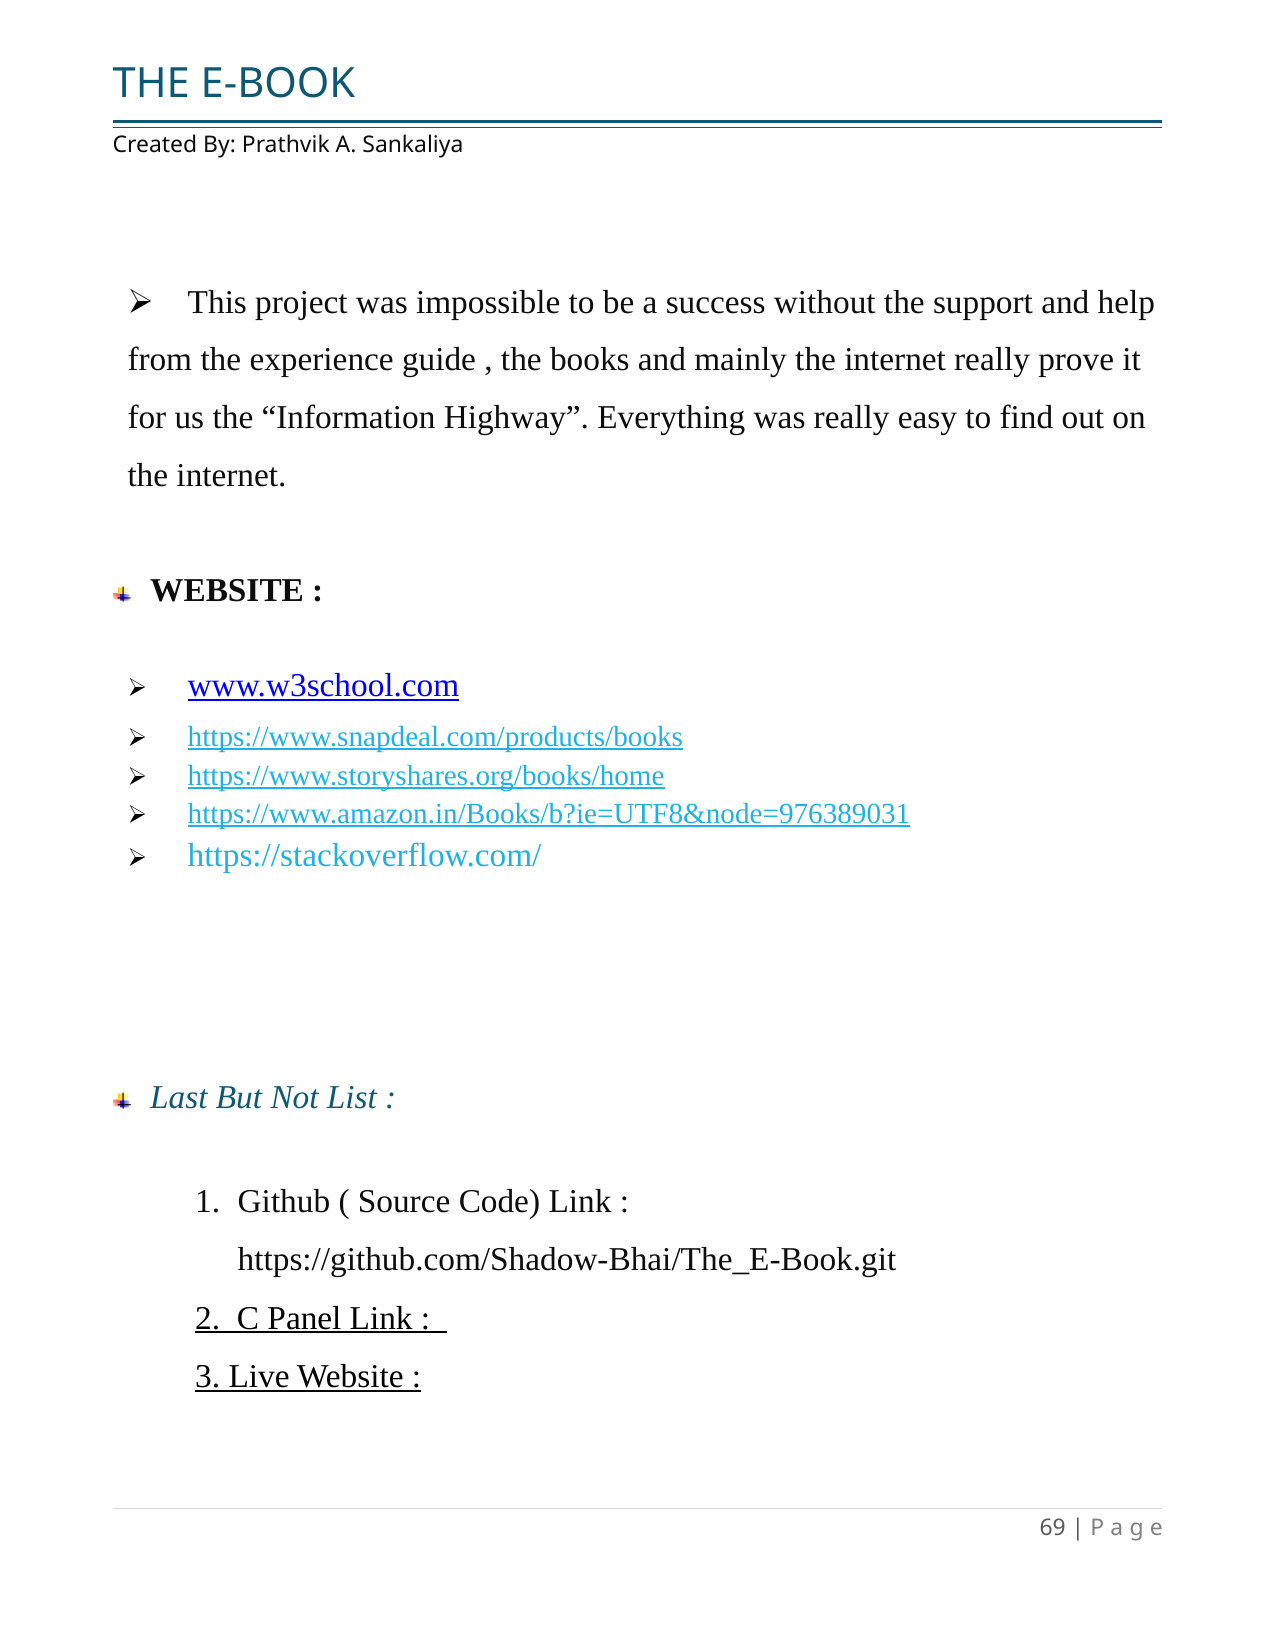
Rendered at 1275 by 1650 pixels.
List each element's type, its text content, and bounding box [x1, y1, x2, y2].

subtitle Last But Not List : [112, 1077, 1080, 1115]
list WEBSITE : [112, 570, 1162, 609]
list https://www.snapdeal.com/products/books [127, 719, 1159, 753]
list https://www.amazon.in/Books/b?ie=UTF8&node=976389031 [127, 796, 1159, 830]
list www.w3school.com [127, 665, 1162, 704]
list https://www.storyshares.org/books/home [127, 758, 1159, 791]
text https://github.com/Shadow-Bhai/The_E-Book.git [237, 1240, 1080, 1278]
text 2. C Panel Link : [195, 1298, 1080, 1336]
picture [113, 1091, 131, 1109]
picture [113, 585, 131, 602]
list Github ( Source Code) Link : [195, 1181, 1080, 1219]
list https://stackoverflow.com/ [127, 835, 1159, 873]
list This project was impossible to be a success without the support and help from the experience guide , the books and mainly the internet really prove it for us the “Information Highway”. Everything was really easy to find out on the internet. [127, 282, 1162, 494]
text 3. Live Website : [195, 1357, 1080, 1395]
